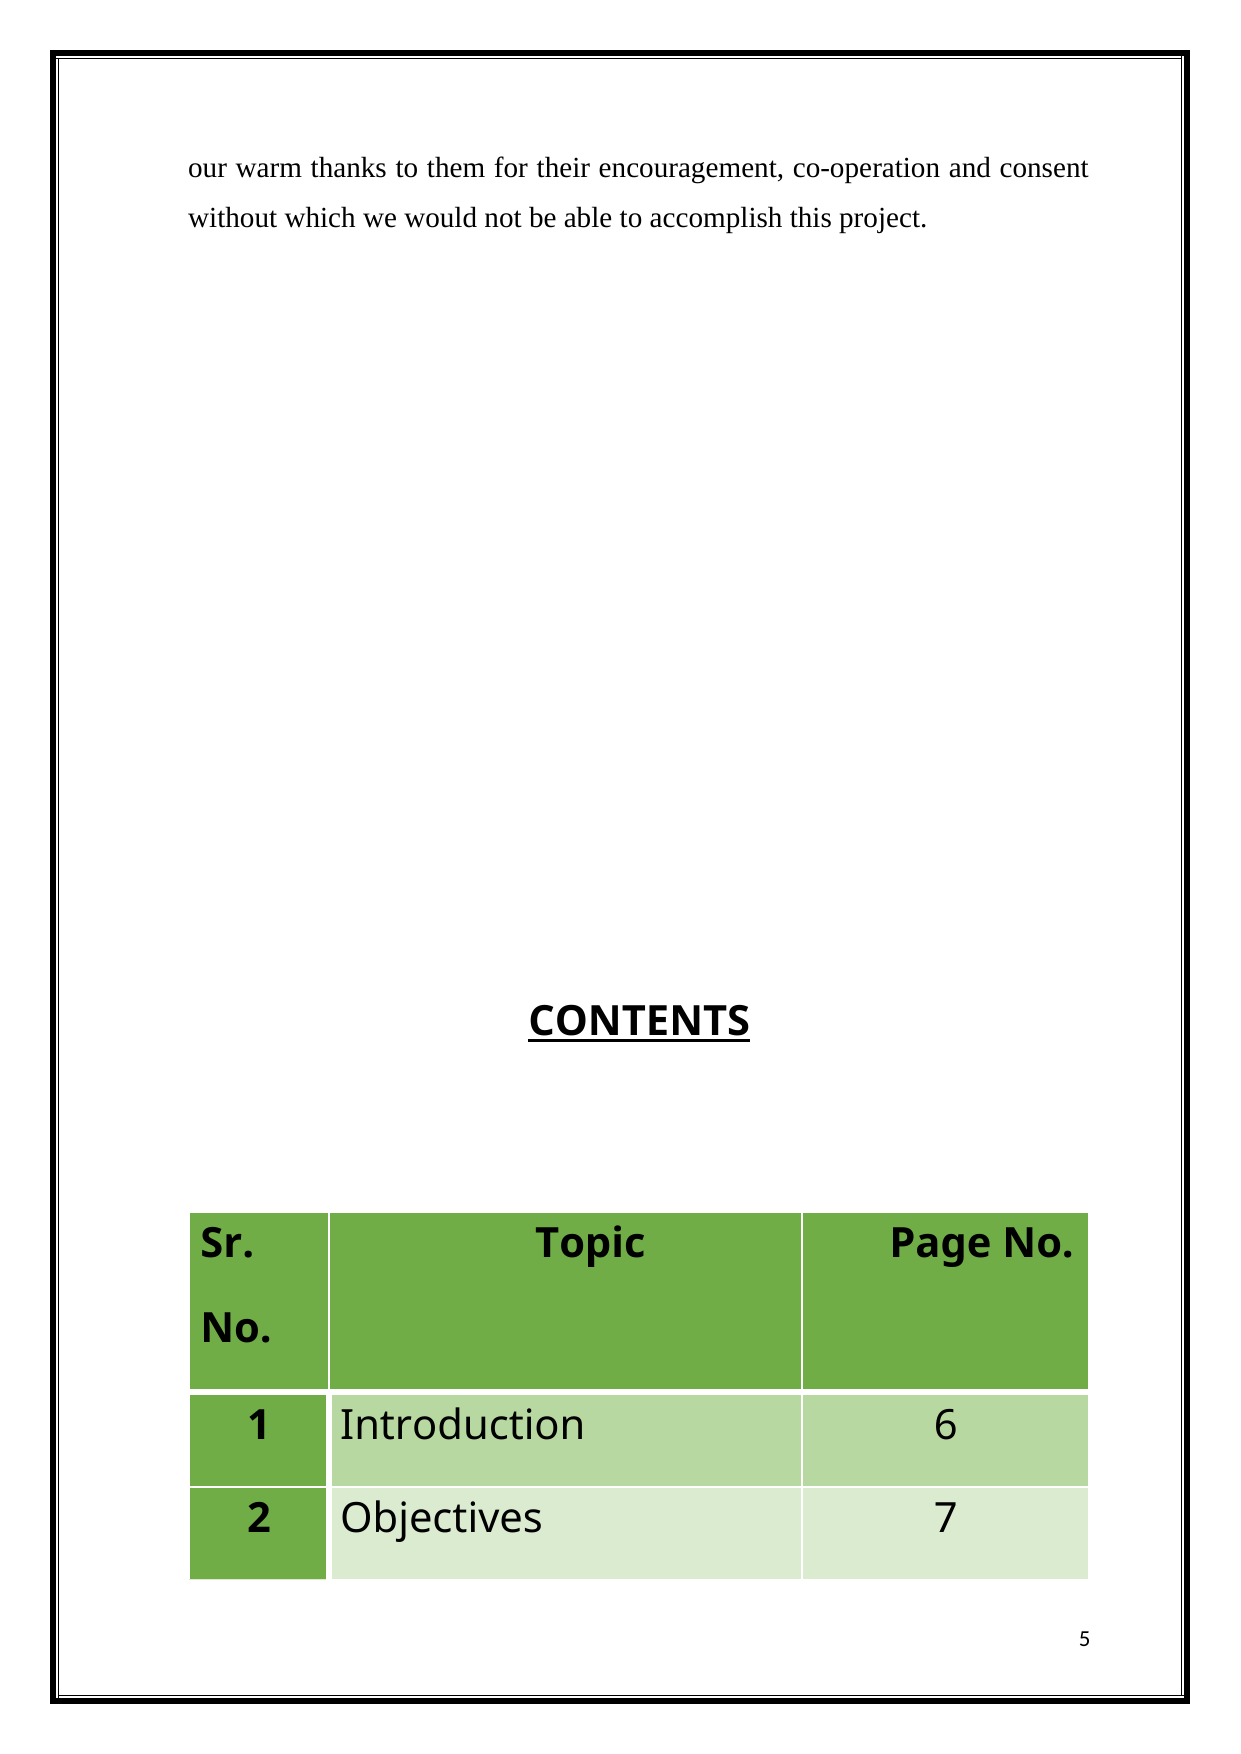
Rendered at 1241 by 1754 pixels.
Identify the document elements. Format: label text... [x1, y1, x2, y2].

table_header Page No. [803, 1213, 1088, 1389]
table_cell 1 [190, 1395, 326, 1486]
table_header Topic [330, 1213, 801, 1389]
text CONTENTS [188, 991, 1090, 1048]
table_header Sr. No. [190, 1213, 328, 1389]
table_cell Objectives [332, 1488, 801, 1579]
table_cell 2 [190, 1488, 326, 1579]
table_cell 6 [803, 1395, 1088, 1486]
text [188, 150, 1090, 234]
table_cell Introduction [332, 1395, 801, 1486]
table_cell 7 [803, 1488, 1088, 1579]
